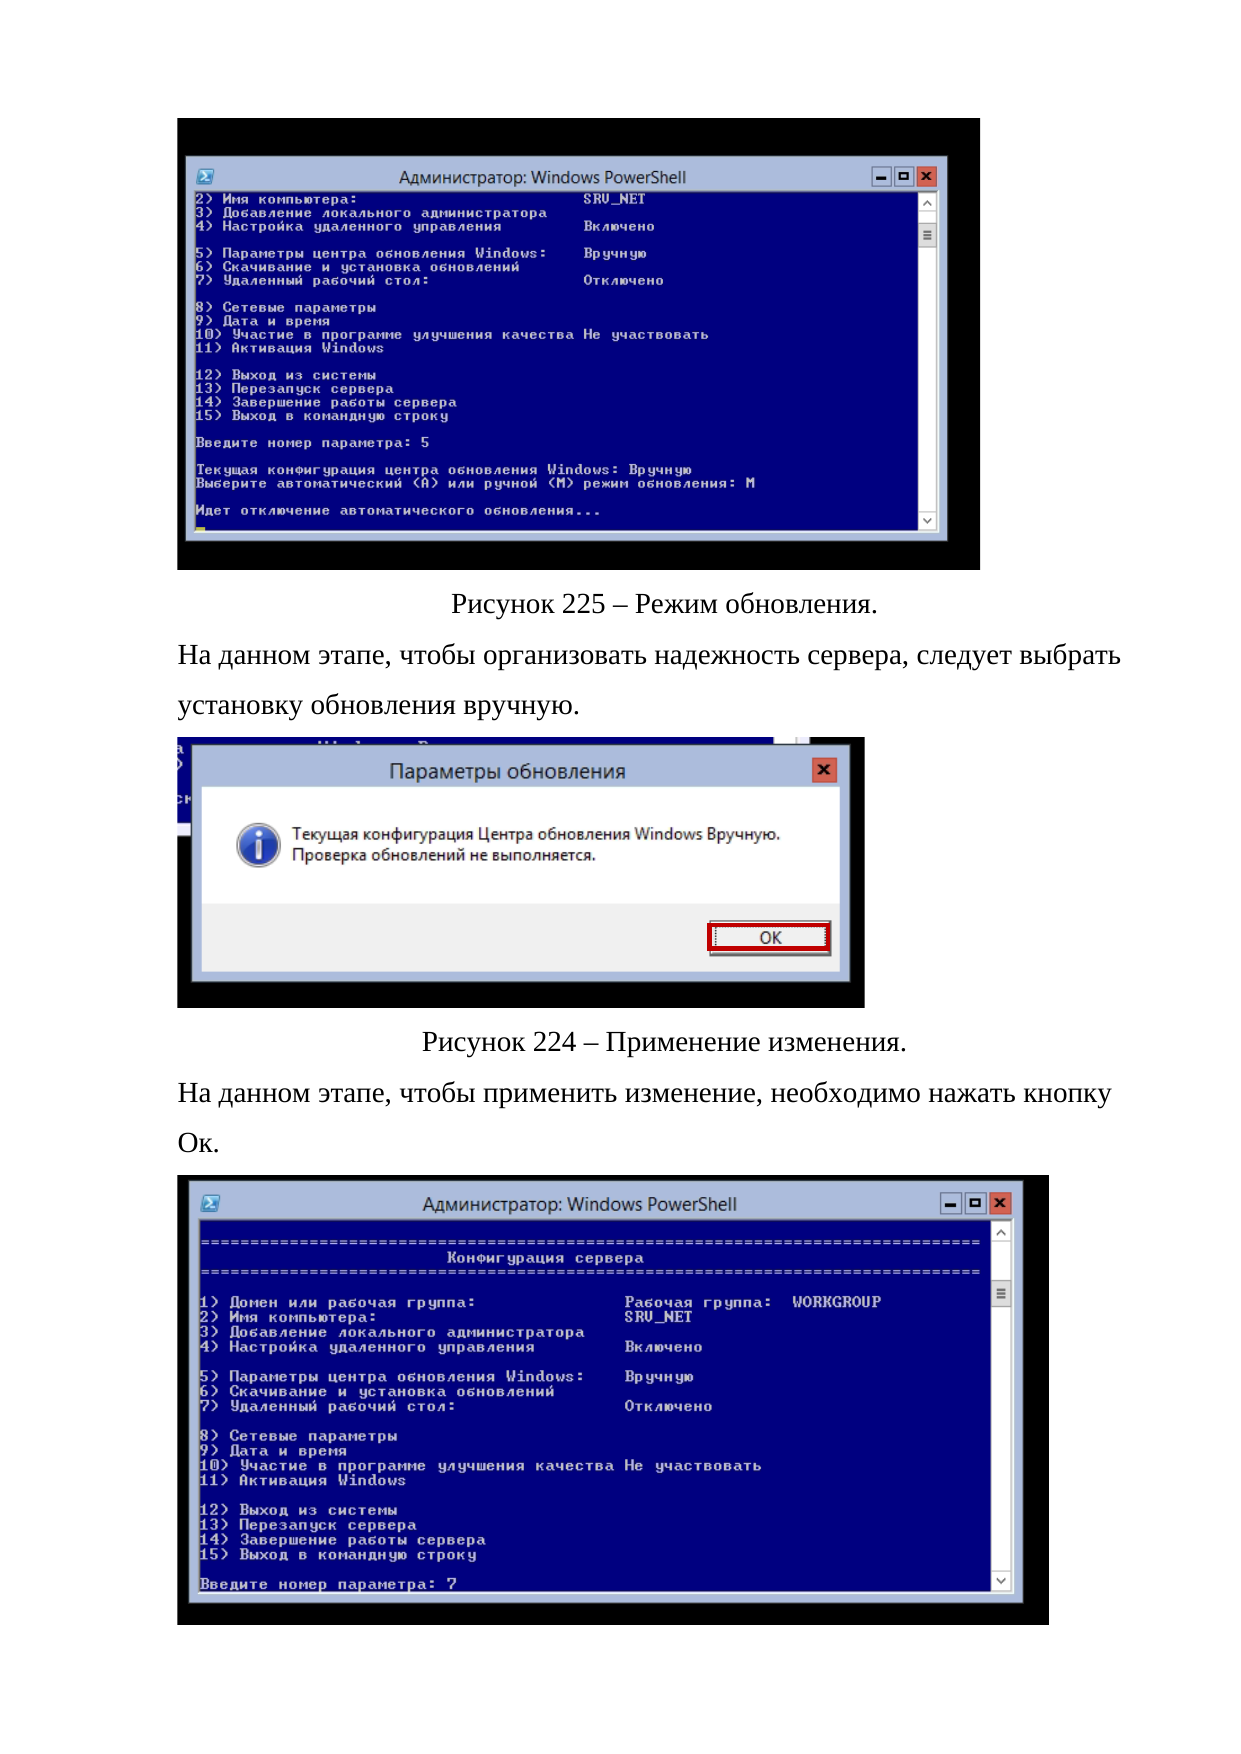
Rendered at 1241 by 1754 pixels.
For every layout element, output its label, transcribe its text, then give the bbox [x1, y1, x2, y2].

picture [177, 737, 865, 1008]
text На данном этапе, чтобы организовать надежность сервера, следует выбрать установку обновления вручную. [177, 637, 1152, 721]
text На данном этапе, чтобы применить изменение, необходимо нажать кнопку Ок. [177, 1075, 1152, 1159]
text Рисунок 225 – Режим обновления. [177, 587, 1152, 620]
text Рисунок 224 – Применение изменения. [177, 1024, 1152, 1058]
picture [177, 1175, 1049, 1625]
picture [177, 118, 981, 570]
